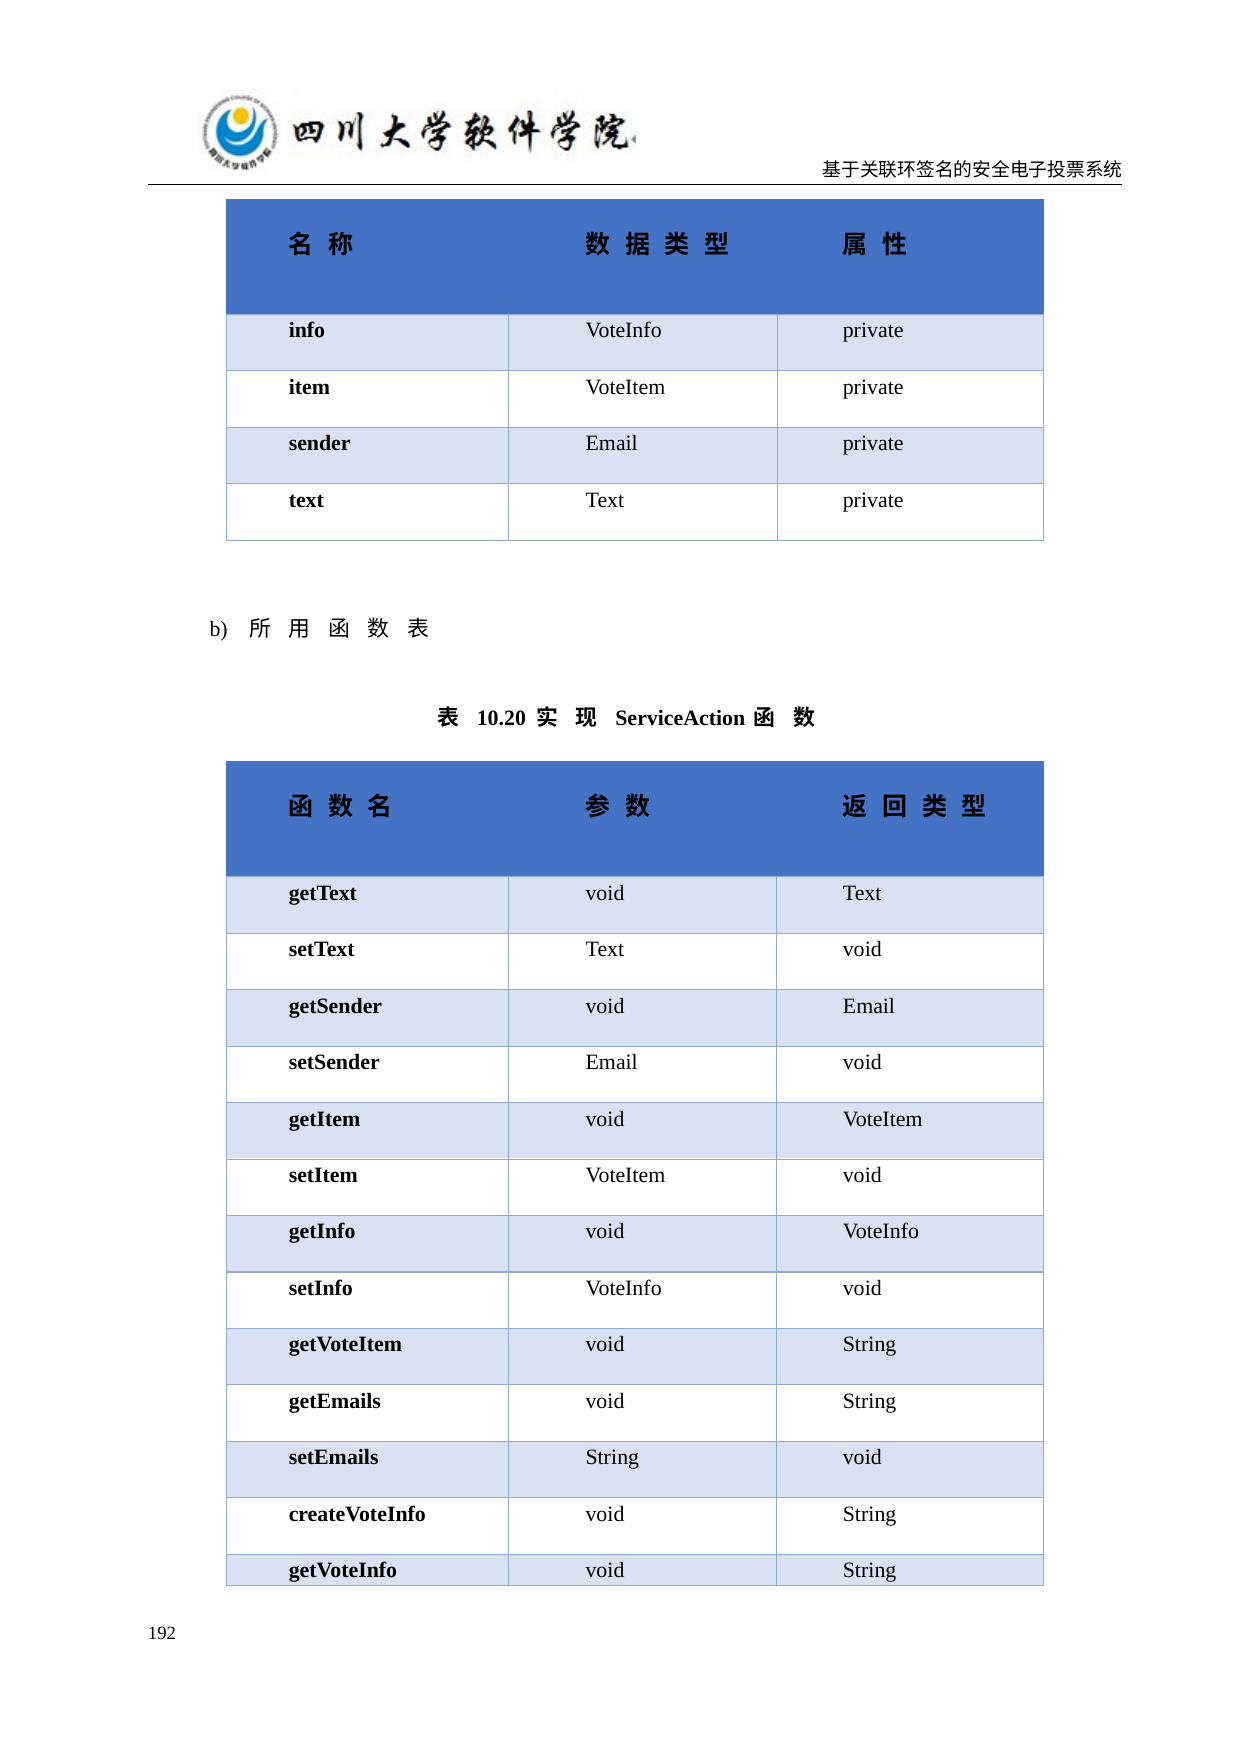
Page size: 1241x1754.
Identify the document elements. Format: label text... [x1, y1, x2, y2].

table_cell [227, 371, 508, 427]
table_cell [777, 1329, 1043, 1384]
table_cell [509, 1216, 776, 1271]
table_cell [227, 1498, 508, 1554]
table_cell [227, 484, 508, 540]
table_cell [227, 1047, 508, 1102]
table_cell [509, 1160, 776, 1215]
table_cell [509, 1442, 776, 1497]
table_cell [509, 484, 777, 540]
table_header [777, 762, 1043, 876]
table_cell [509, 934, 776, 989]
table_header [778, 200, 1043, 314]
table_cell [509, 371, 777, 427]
list 所用函数表 [200, 596, 1120, 657]
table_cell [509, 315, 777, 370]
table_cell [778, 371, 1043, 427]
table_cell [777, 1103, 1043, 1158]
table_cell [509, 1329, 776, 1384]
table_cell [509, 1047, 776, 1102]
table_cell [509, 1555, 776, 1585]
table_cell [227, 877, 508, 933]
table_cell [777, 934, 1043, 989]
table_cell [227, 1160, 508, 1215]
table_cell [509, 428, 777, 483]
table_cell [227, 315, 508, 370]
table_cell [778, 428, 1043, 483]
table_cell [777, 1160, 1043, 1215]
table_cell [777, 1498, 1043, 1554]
text 表10.20 实现ServiceAction函数 [150, 685, 1120, 746]
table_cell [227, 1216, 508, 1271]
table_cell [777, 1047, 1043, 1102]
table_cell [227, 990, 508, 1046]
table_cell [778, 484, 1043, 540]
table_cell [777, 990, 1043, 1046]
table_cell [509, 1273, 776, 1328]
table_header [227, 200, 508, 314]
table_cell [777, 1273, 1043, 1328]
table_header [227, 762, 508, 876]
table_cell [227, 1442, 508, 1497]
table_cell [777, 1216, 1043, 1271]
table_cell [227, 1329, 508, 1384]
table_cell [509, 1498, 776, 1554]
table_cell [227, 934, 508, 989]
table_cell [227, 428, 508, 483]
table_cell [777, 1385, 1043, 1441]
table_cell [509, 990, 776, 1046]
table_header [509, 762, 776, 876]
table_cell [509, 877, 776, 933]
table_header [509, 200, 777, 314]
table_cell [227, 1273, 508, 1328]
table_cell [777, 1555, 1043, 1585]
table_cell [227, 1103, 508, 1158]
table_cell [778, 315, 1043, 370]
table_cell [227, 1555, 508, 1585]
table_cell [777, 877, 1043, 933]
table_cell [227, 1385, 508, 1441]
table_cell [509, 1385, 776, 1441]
picture [197, 88, 639, 177]
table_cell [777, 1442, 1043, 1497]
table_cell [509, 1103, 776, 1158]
